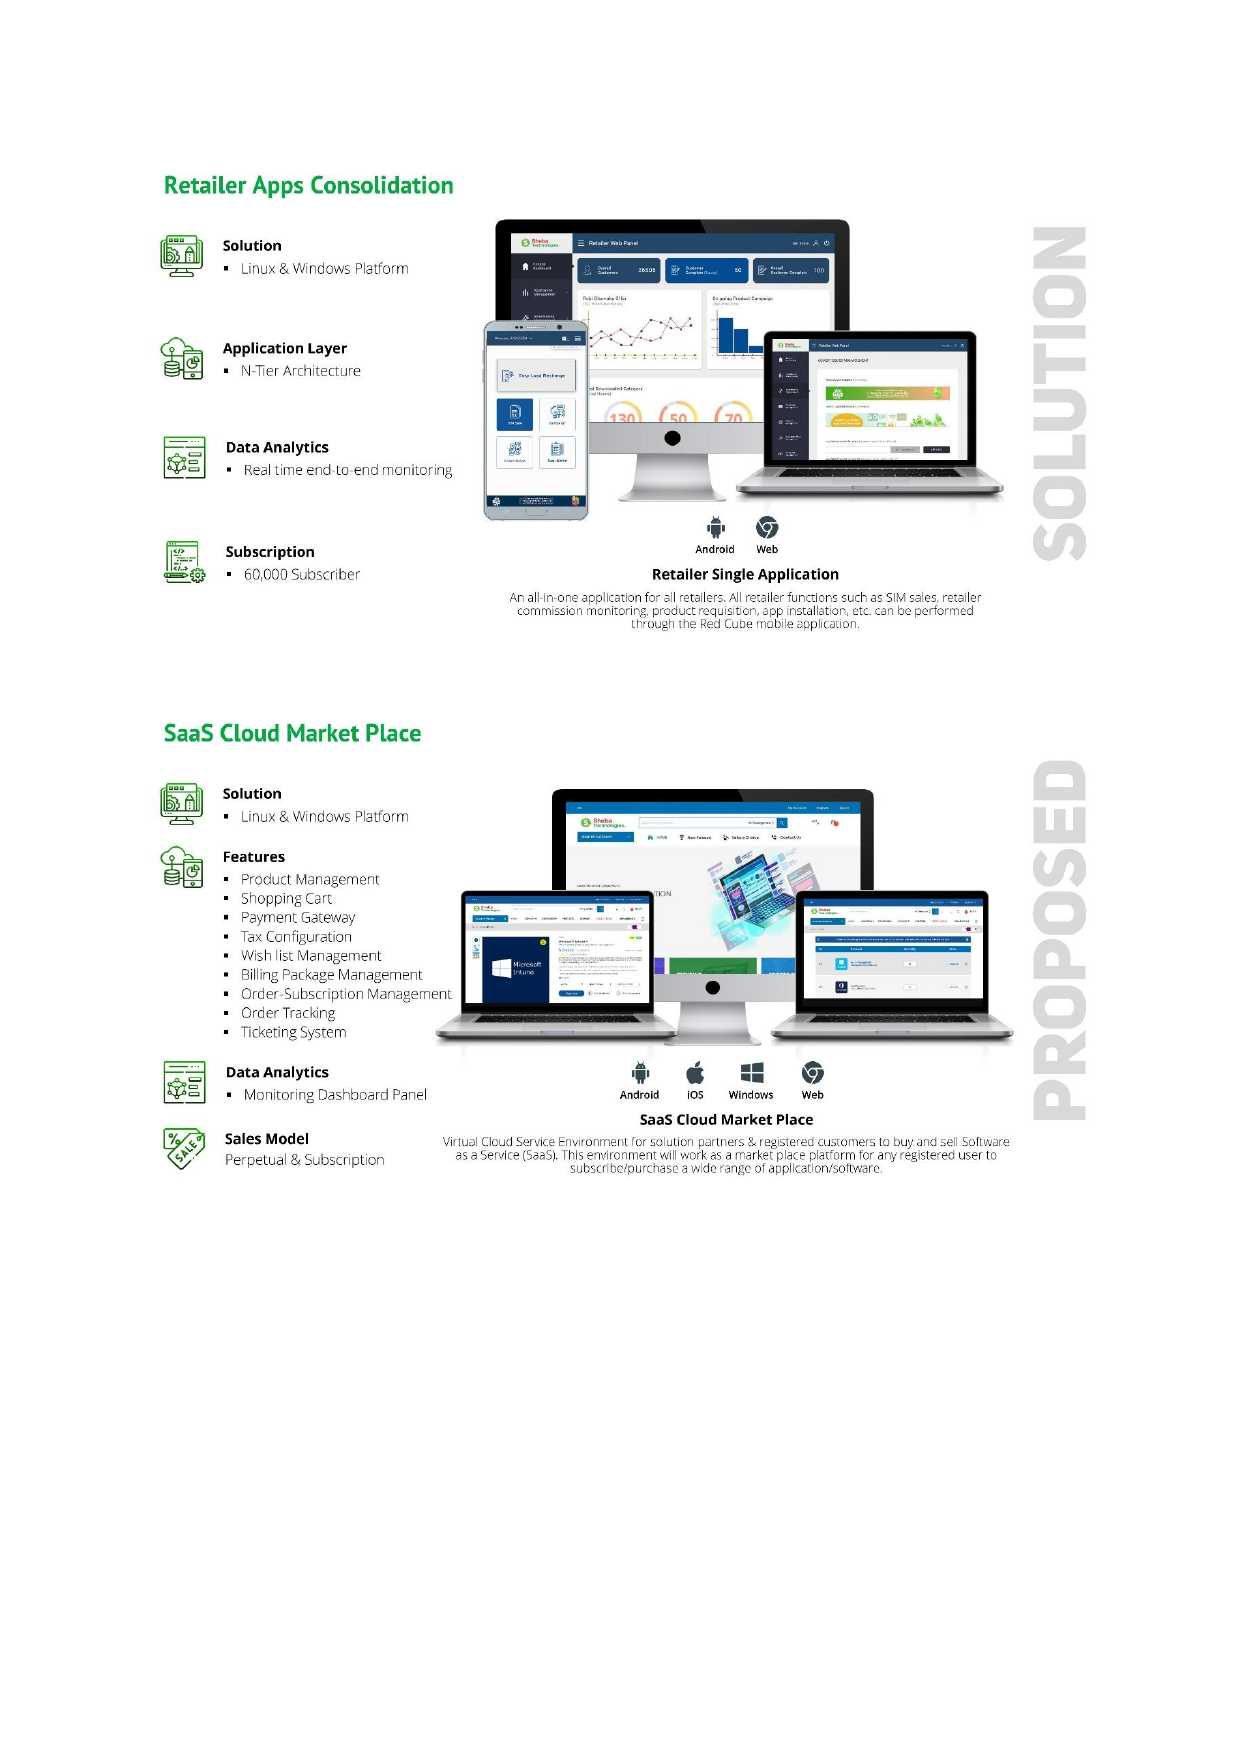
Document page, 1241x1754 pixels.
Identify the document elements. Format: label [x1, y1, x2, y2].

picture [118, 118, 1094, 1215]
